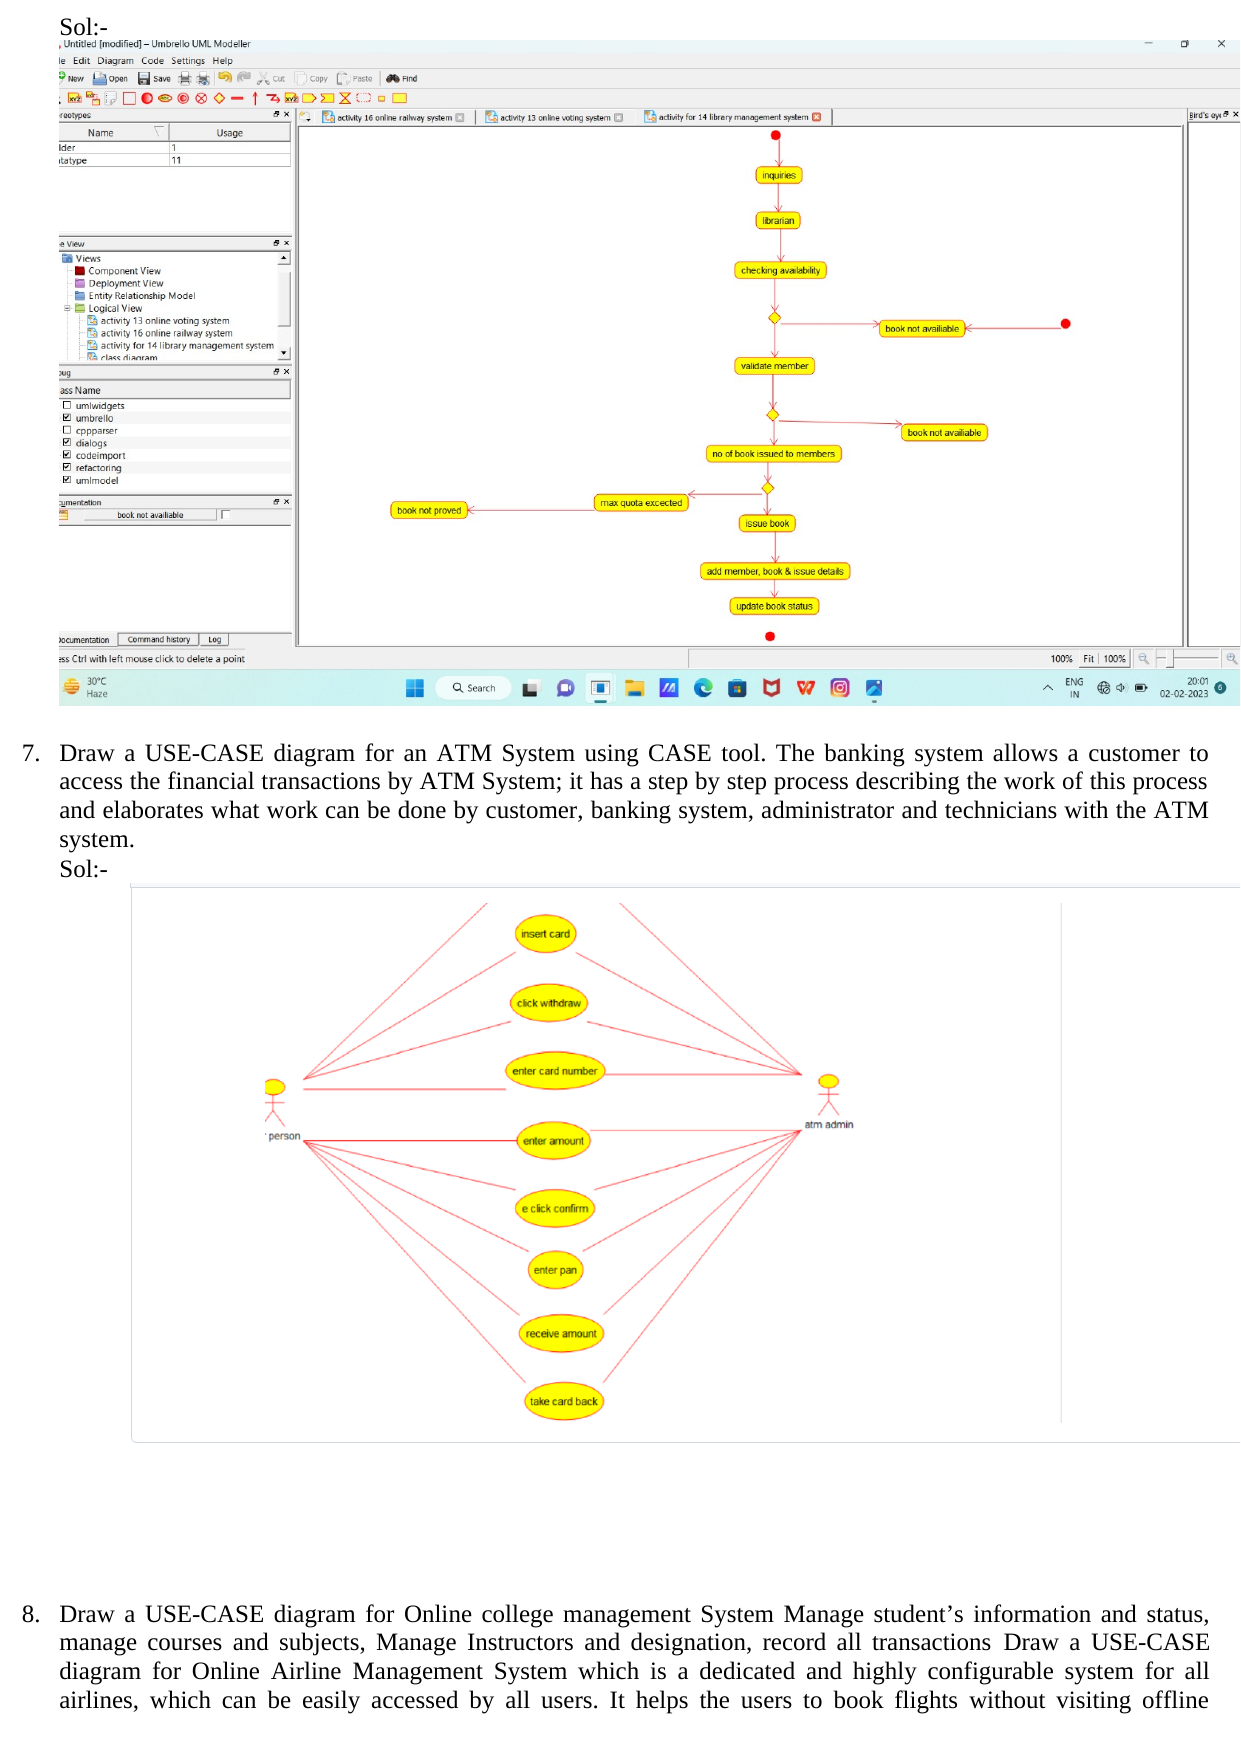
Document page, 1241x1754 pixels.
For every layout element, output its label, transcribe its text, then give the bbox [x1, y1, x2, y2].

text Sol:- [59, 12, 1211, 40]
text Sol:- [59, 854, 1211, 883]
list Draw a USE-CASE diagram for an ATM System using CASE tool. The banking system allows a customer to access the financial transactions by ATM System; it has a step by step process describing the work of this process and elaborates what work can be done by customer, banking system, administrator and technicians with the ATM system. [22, 738, 1211, 853]
picture [59, 40, 1241, 706]
picture [59, 883, 1241, 1445]
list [22, 1599, 1211, 1714]
